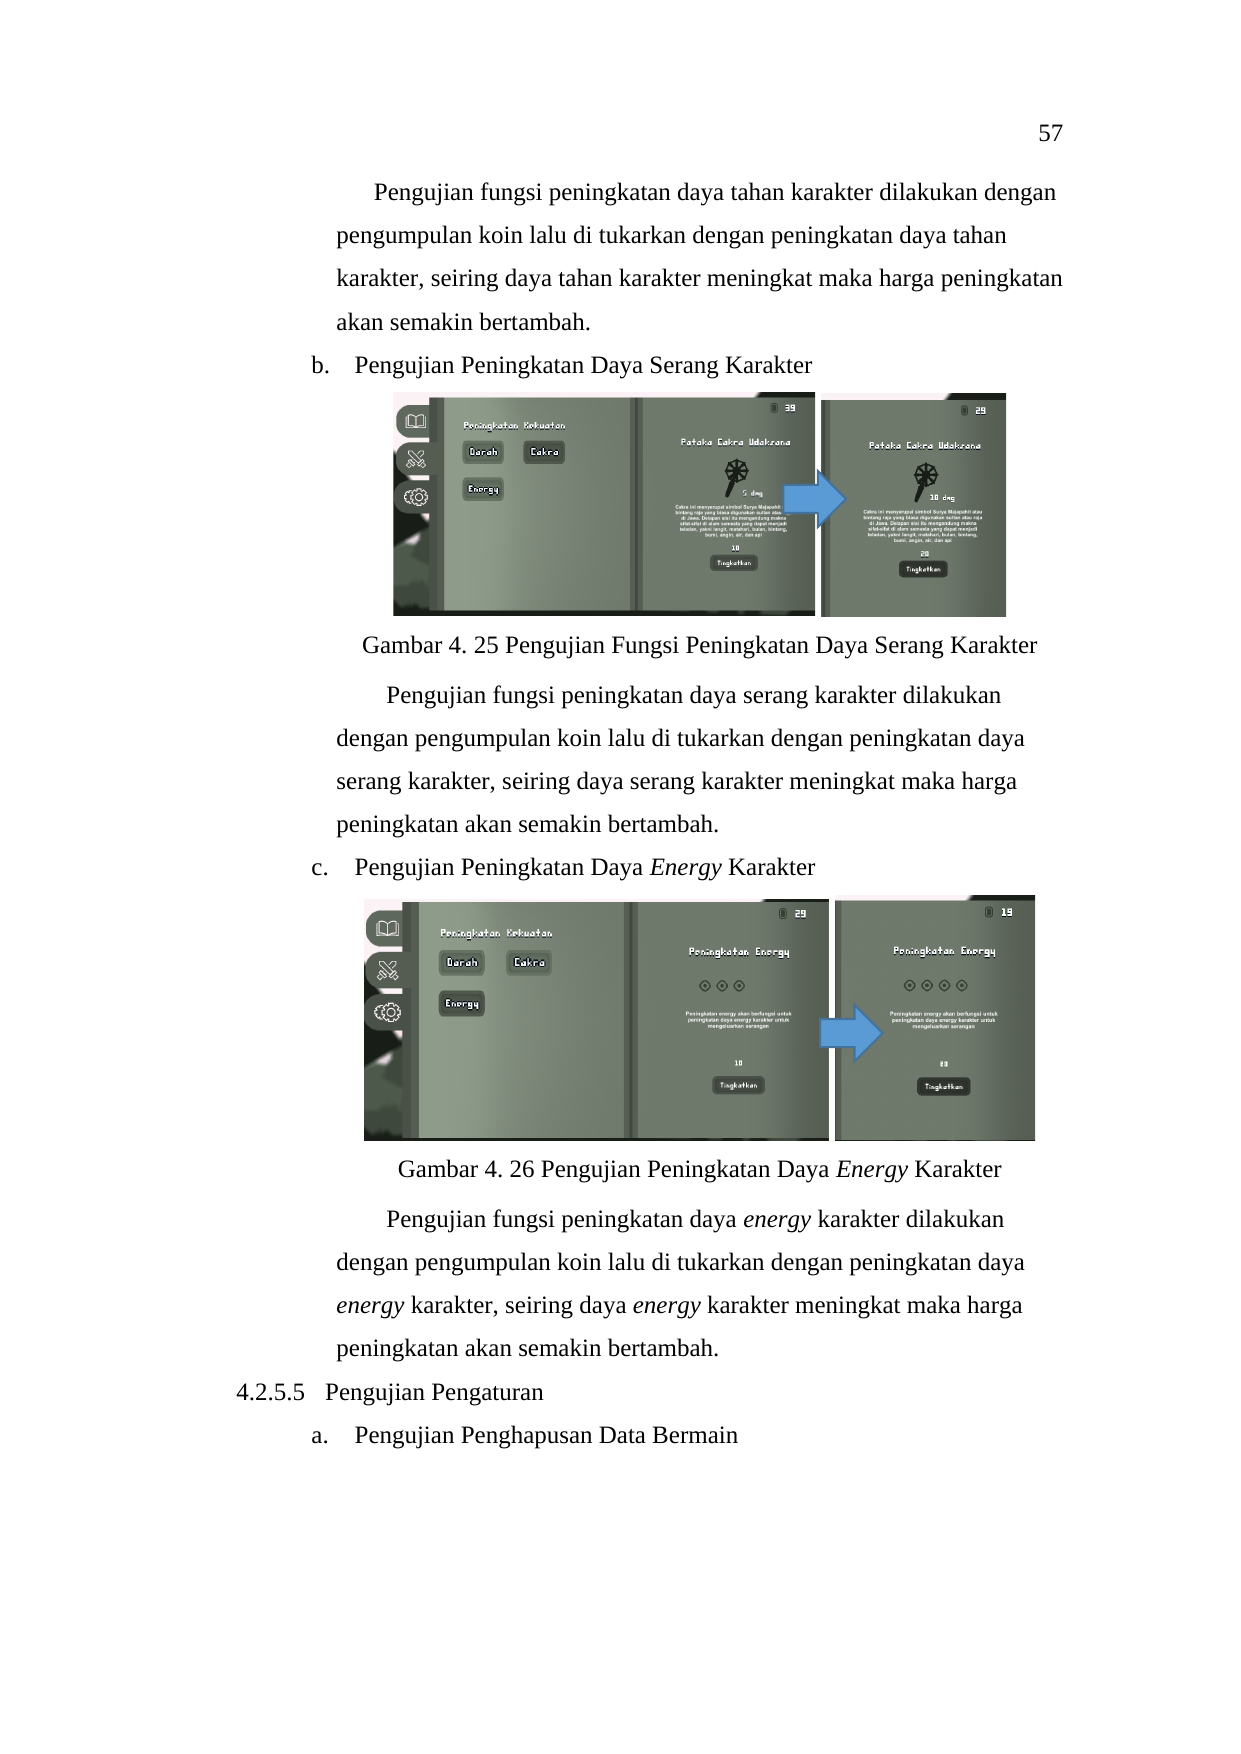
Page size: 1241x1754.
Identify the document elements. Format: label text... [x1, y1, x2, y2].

list Pengujian Penghapusan Data Bermain [311, 1420, 1063, 1448]
picture [393, 392, 816, 616]
list Pengujian Pengaturan [236, 1377, 1063, 1405]
text Gambar 4. 25 Pengujian Fungsi Peningkatan Daya Serang Karakter [336, 630, 1063, 659]
list Pengujian fungsi peningkatan daya tahan karakter dilakukan dengan pengumpulan koin lalu di tukarkan dengan peningkatan daya tahan karakter, seiring daya tahan karakter meningkat maka harga peningkatan akan semakin bertambah. [336, 177, 1063, 335]
list Pengujian fungsi peningkatan daya energy karakter dilakukan dengan pengumpulan koin lalu di tukarkan dengan peningkatan daya energy karakter, seiring daya energy karakter meningkat maka harga peningkatan akan semakin bertambah. [336, 1204, 1063, 1362]
picture [364, 899, 829, 1141]
list Pengujian Peningkatan Daya Serang Karakter [311, 350, 1063, 378]
text Gambar 4. 26 Pengujian Peningkatan Daya Energy Karakter [336, 1154, 1063, 1183]
list Pengujian Peningkatan Daya Energy Karakter [311, 852, 1063, 881]
picture [821, 393, 1007, 617]
list Pengujian fungsi peningkatan daya serang karakter dilakukan dengan pengumpulan koin lalu di tukarkan dengan peningkatan daya serang karakter, seiring daya serang karakter meningkat maka harga peningkatan akan semakin bertambah. [336, 680, 1063, 838]
picture [835, 895, 1036, 1141]
